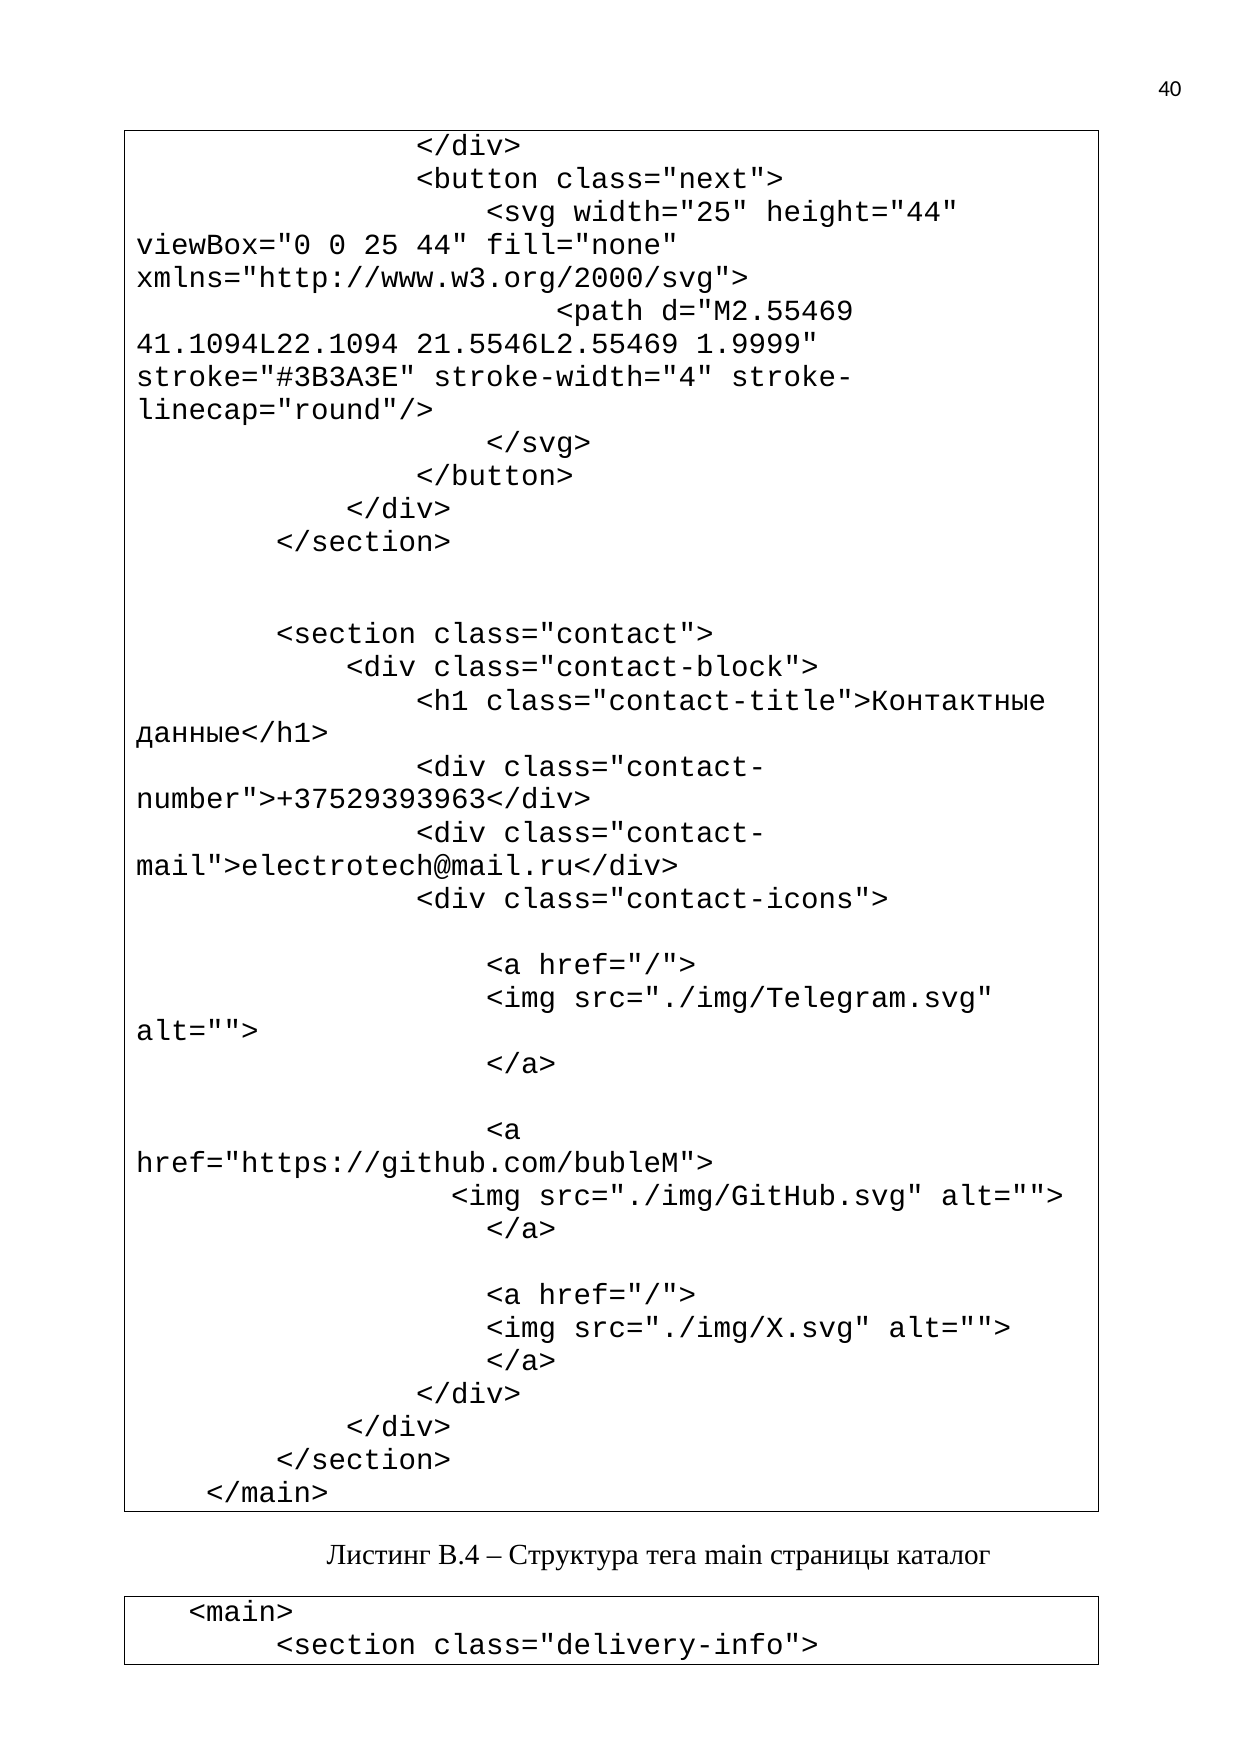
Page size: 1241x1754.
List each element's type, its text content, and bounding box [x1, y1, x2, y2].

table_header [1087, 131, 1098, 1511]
text Листинг В.4 – Структура тега main страницы каталог [136, 1537, 1181, 1571]
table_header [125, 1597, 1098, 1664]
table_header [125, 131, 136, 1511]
